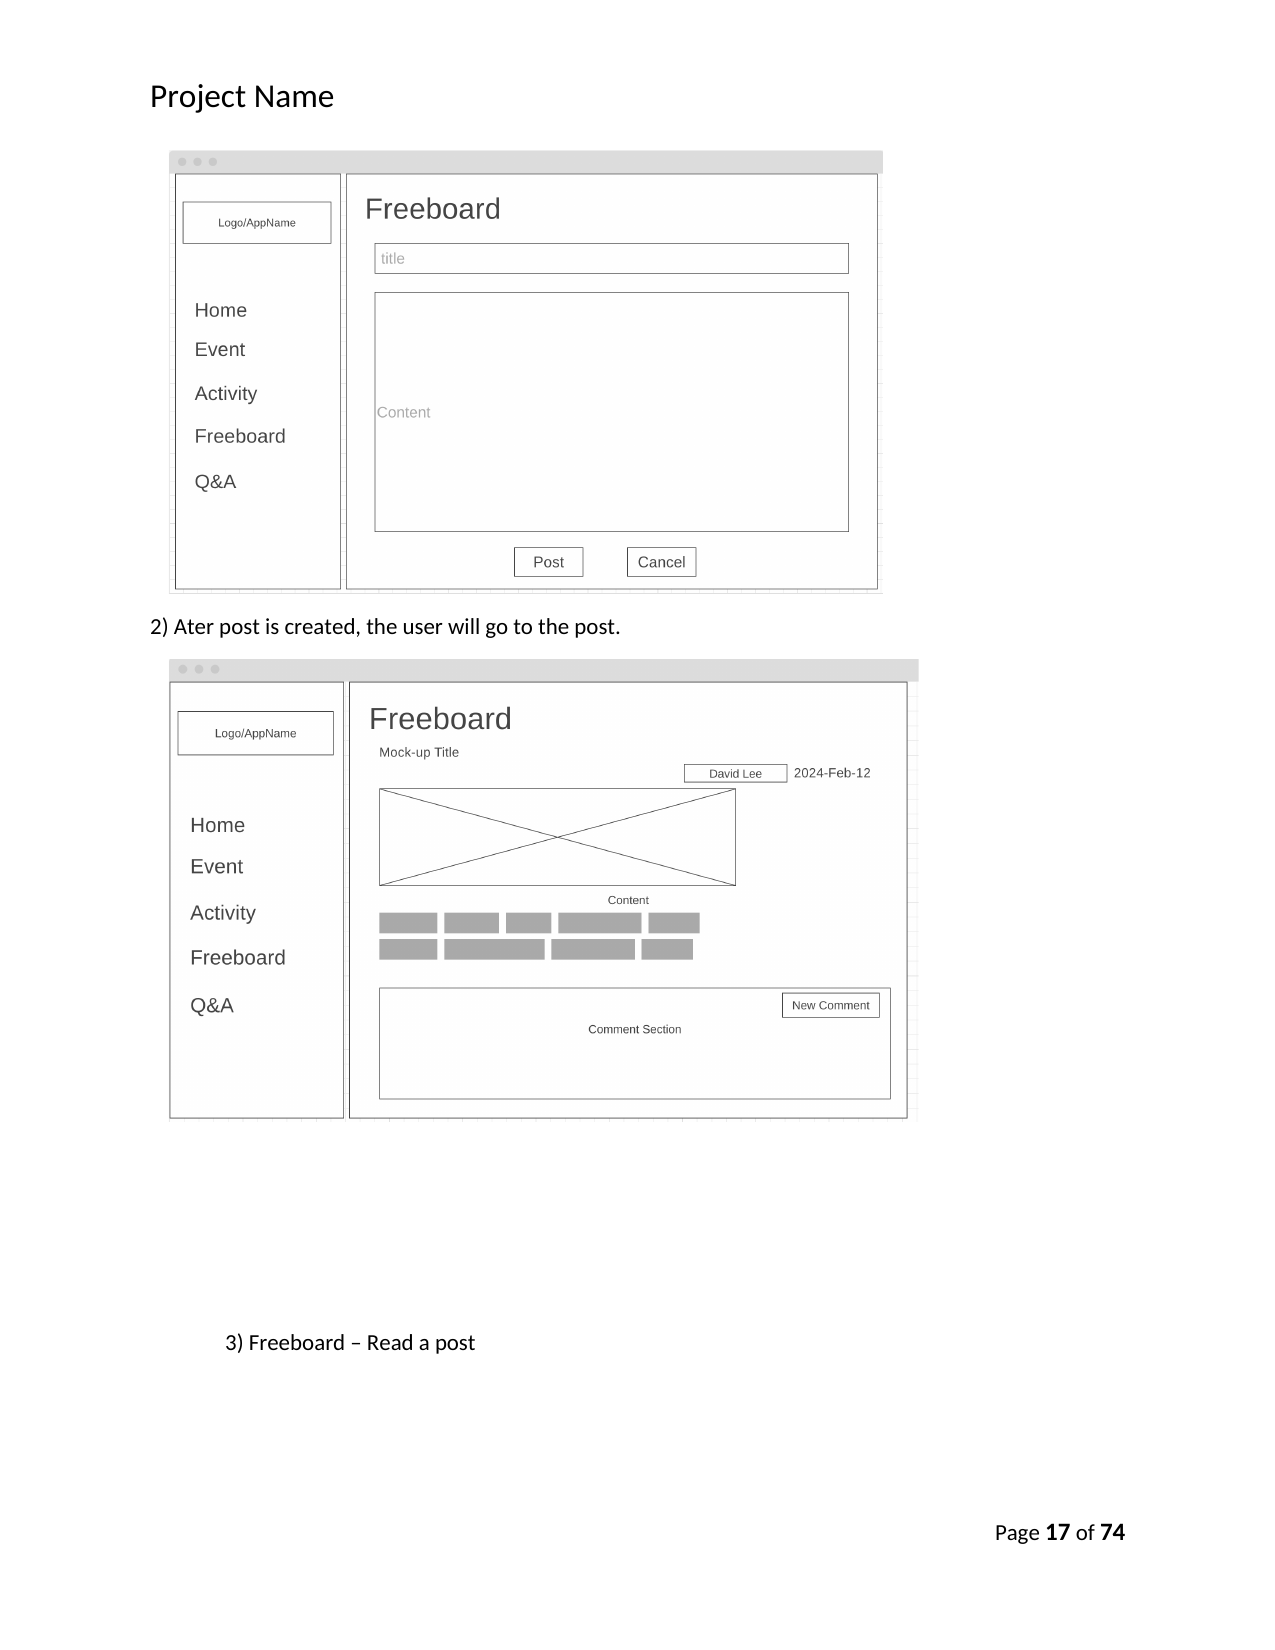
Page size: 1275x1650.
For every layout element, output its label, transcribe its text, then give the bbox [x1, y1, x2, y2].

text 3) Freeboard – Read a post [150, 1328, 1125, 1356]
text 2) Ater post is created, the user will go to the post. [150, 612, 1125, 640]
